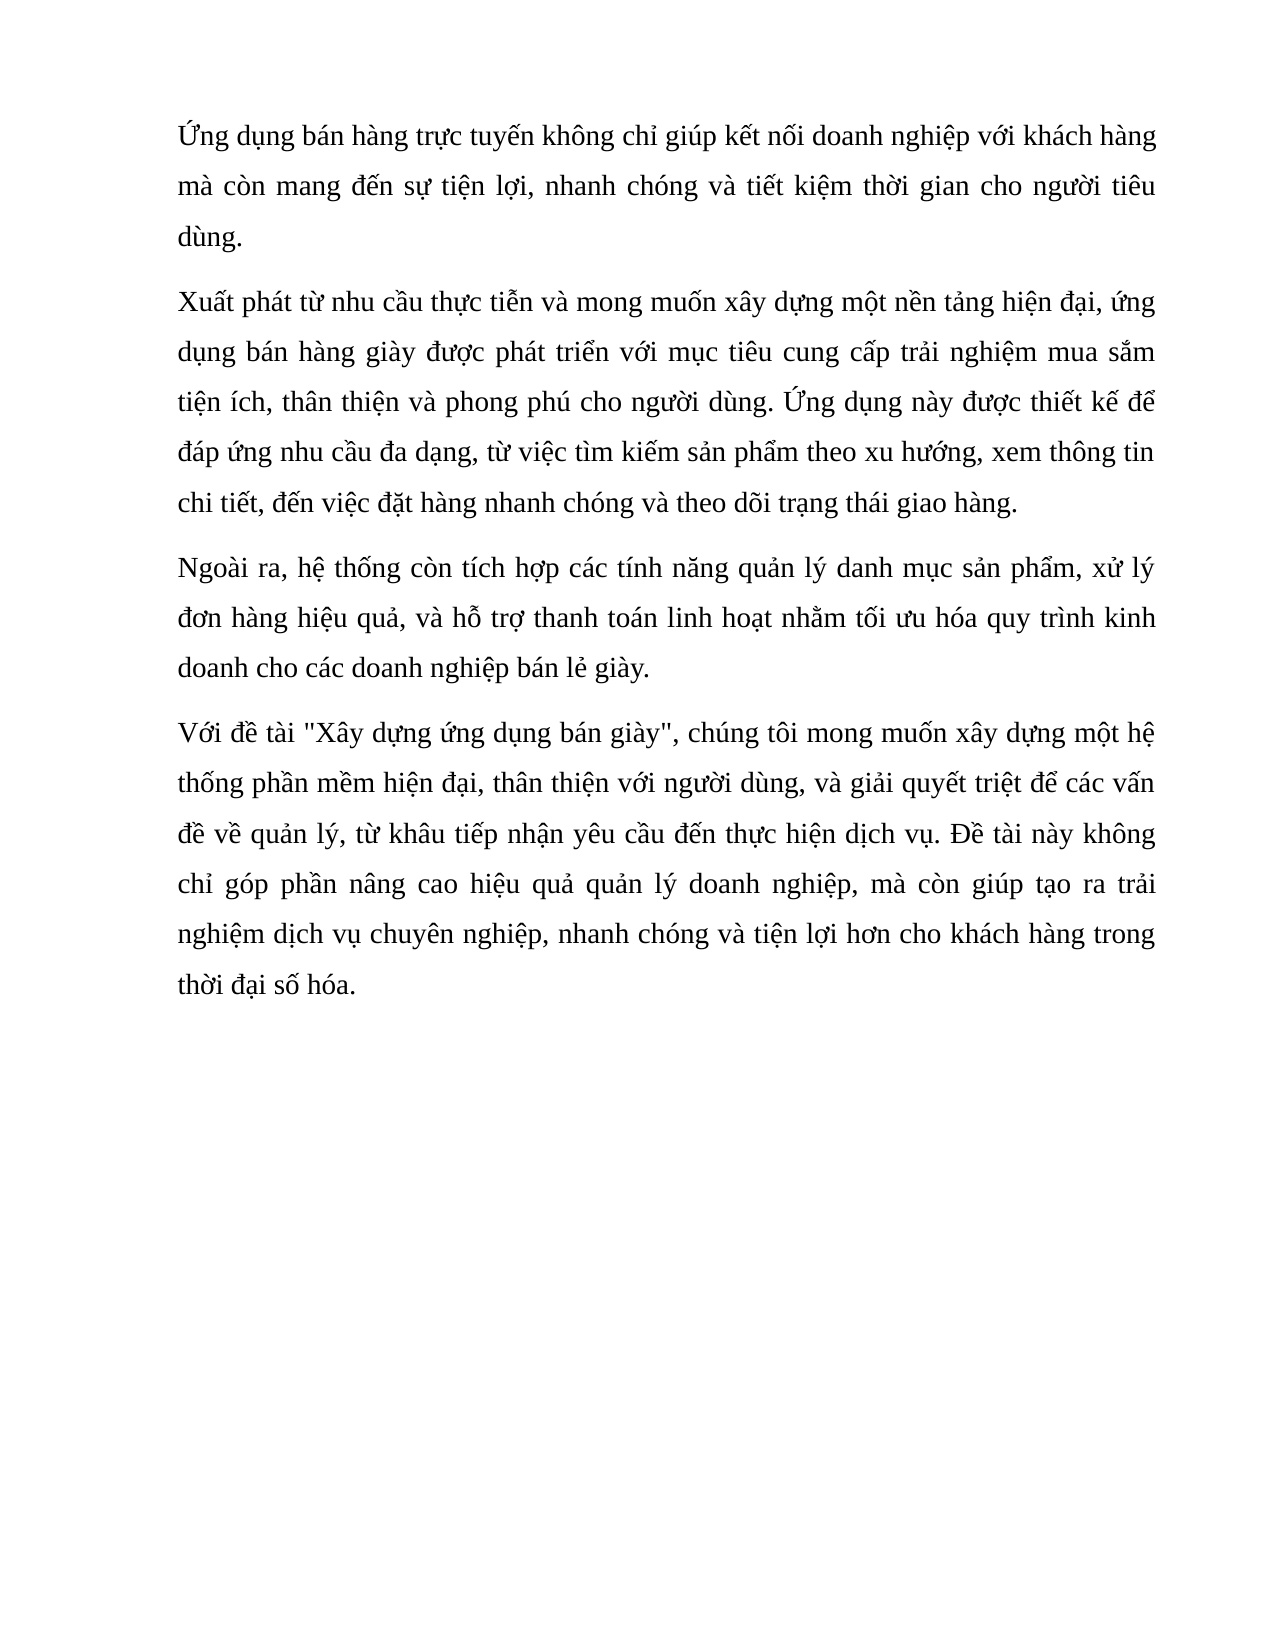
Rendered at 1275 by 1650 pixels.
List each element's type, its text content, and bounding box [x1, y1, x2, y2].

text Ngoài ra, hệ thống còn tích hợp các tính năng quản lý danh mục sản phẩm, xử lý đơn hàng hiệu quả, và hỗ trợ thanh toán linh hoạt nhằm tối ưu hóa quy trình kinh doanh cho các doanh nghiệp bán lẻ giày. [177, 550, 1157, 684]
text Với đề tài "Xây dựng ứng dụng bán giày", chúng tôi mong muốn xây dựng một hệ thống phần mềm hiện đại, thân thiện với người dùng, và giải quyết triệt để các vấn đề về quản lý, từ khâu tiếp nhận yêu cầu đến thực hiện dịch vụ. Đề tài này không chỉ góp phần nâng cao hiệu quả quản lý doanh nghiệp, mà còn giúp tạo ra trải nghiệm dịch vụ chuyên nghiệp, nhanh chóng và tiện lợi hơn cho khách hàng trong thời đại số hóa. [177, 715, 1157, 1000]
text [177, 118, 1157, 252]
text Xuất phát từ nhu cầu thực tiễn và mong muốn xây dựng một nền tảng hiện đại, ứng dụng bán hàng giày được phát triển với mục tiêu cung cấp trải nghiệm mua sắm tiện ích, thân thiện và phong phú cho người dùng. Ứng dụng này được thiết kế để đáp ứng nhu cầu đa dạng, từ việc tìm kiếm sản phẩm theo xu hướng, xem thông tin chi tiết, đến việc đặt hàng nhanh chóng và theo dõi trạng thái giao hàng. [177, 284, 1157, 518]
